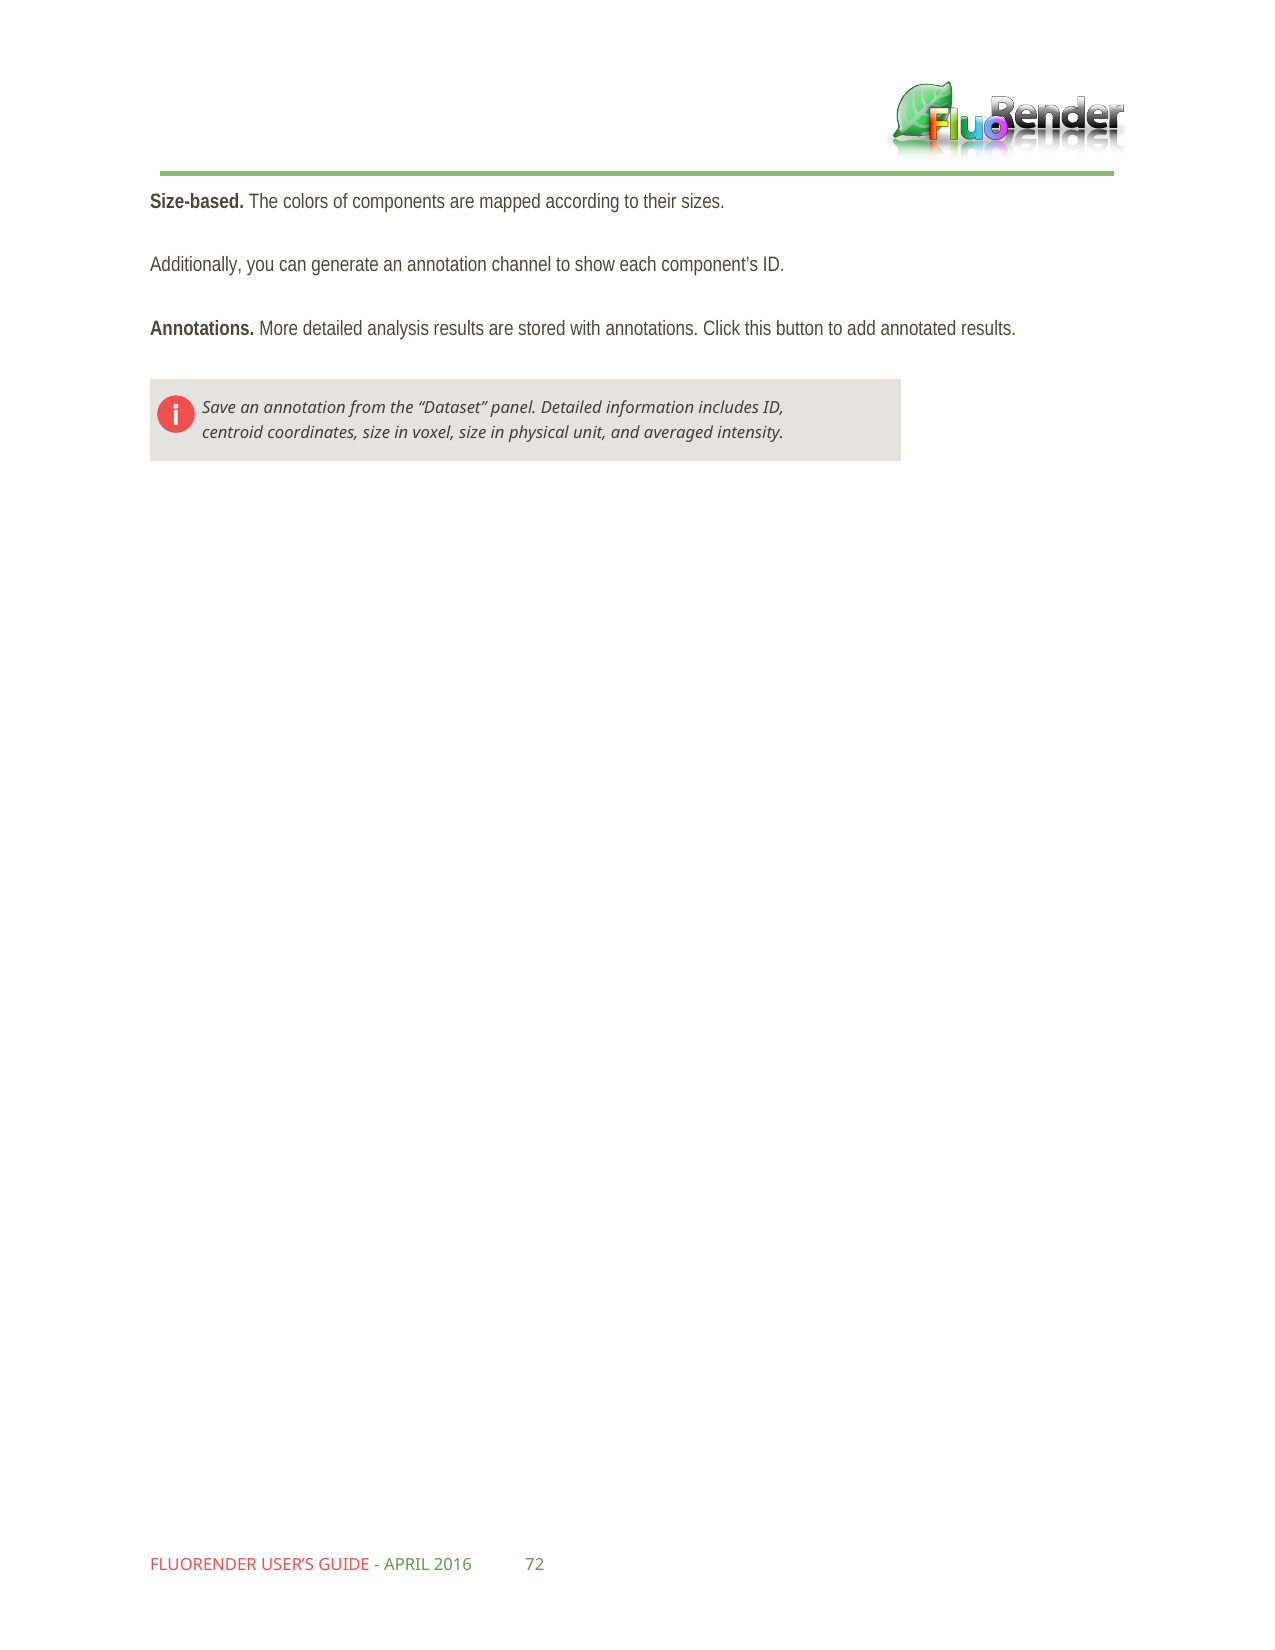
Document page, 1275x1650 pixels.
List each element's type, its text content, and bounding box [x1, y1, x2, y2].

text Additionally, you can generate an annotation channel to show each component’s ID. [150, 252, 1125, 276]
table_header Save an annotation from the “Dataset” panel. Detailed information includes ID, centroid coordinates, size in voxel, size in physical unit, and averaged intensity. [202, 379, 901, 461]
picture [887, 75, 1125, 165]
text Annotations. More detailed analysis results are stored with annotations. Click this button to add annotated results. [150, 315, 1125, 339]
table_header [150, 379, 202, 461]
text Size-based. The colors of components are mapped according to their sizes. [150, 189, 1125, 213]
